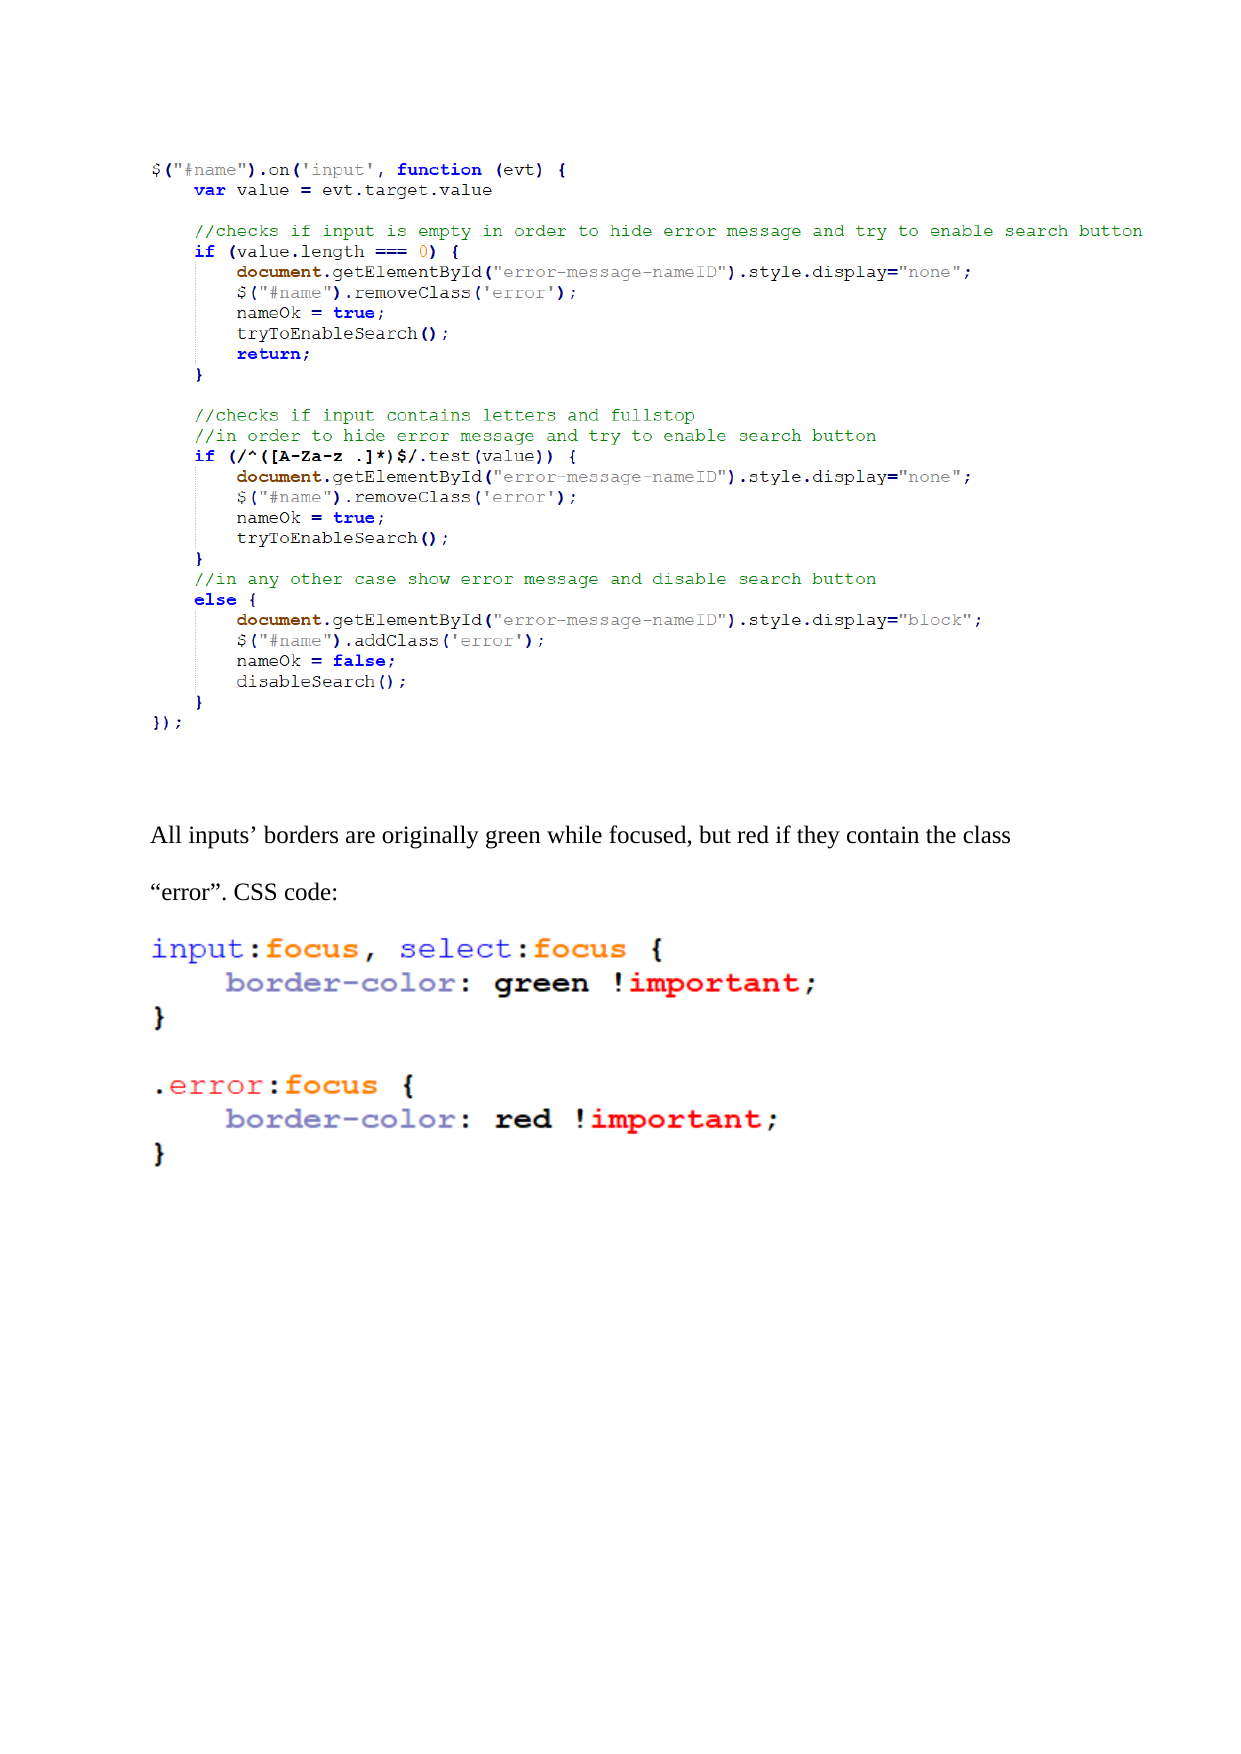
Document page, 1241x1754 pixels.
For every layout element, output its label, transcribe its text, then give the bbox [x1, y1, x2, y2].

text All inputs’ borders are originally green while focused, but red if they contain the class “error”. CSS code: [150, 820, 1090, 906]
picture [150, 150, 1147, 736]
picture [150, 934, 821, 1177]
